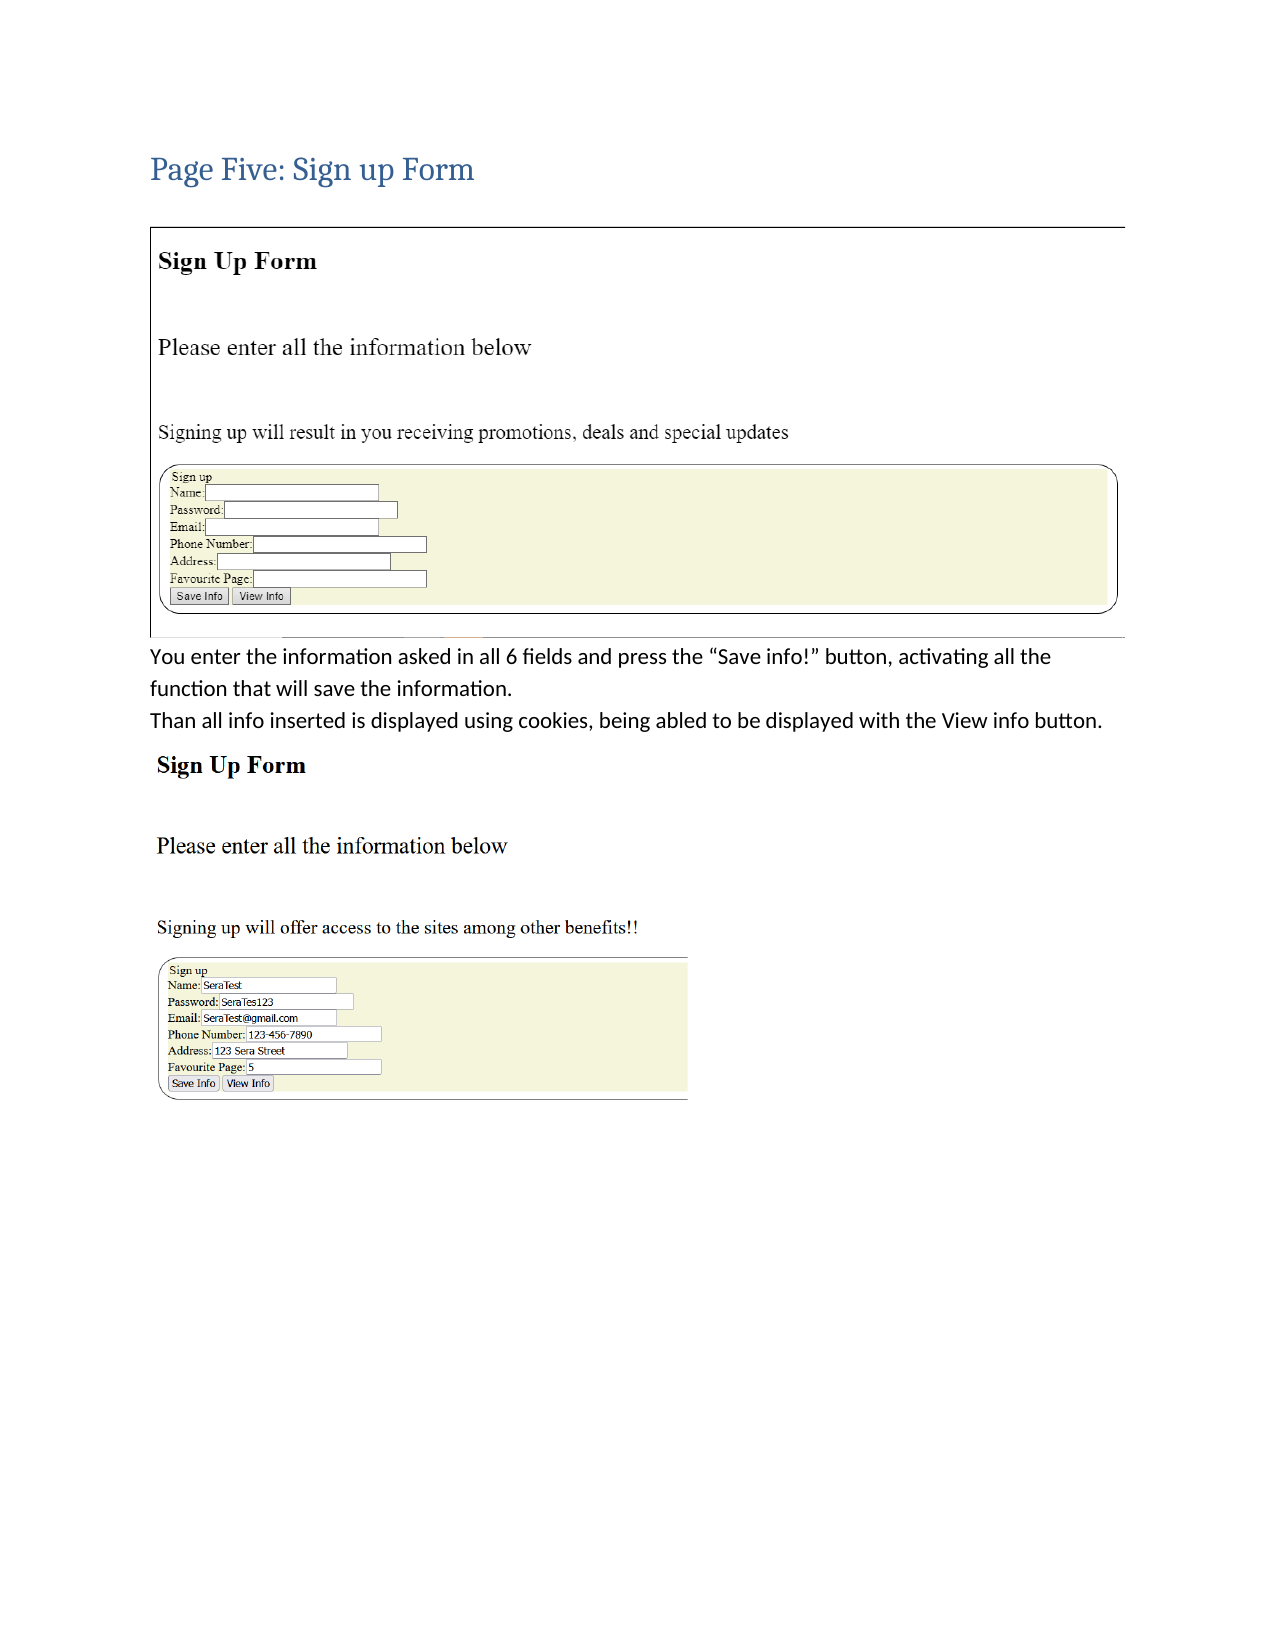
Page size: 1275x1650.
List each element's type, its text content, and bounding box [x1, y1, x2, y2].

subtitle Page Five: Sign up Form [150, 150, 1125, 188]
picture [150, 226, 1125, 638]
text Than all info inserted is displayed using cookies, being abled to be displayed with the View info button. [150, 706, 1125, 734]
picture [150, 738, 688, 1165]
text You enter the information asked in all 6 fields and press the “Save info!” button, activating all the function that will save the information. [150, 642, 1125, 702]
